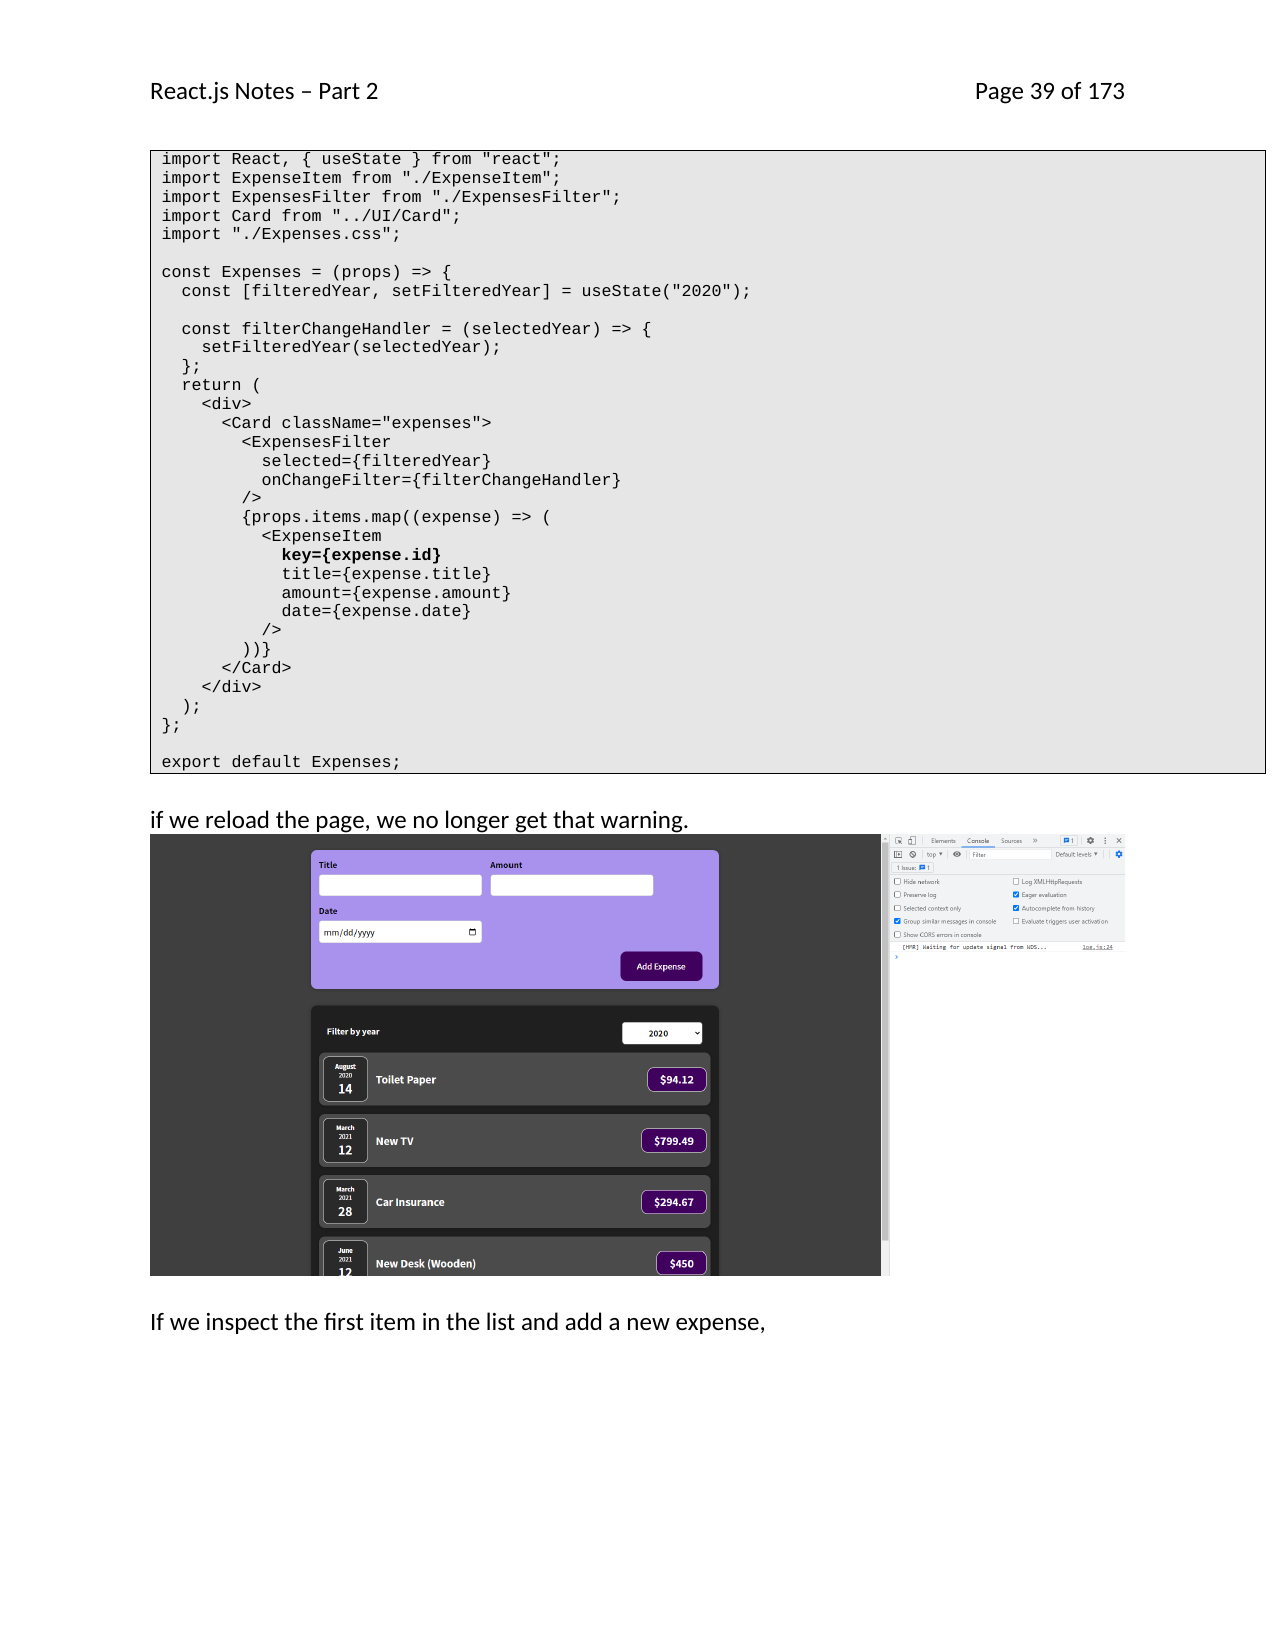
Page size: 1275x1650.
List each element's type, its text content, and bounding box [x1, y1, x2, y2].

table_cell import React, { useState } from "react"; import ExpenseItem from "./ExpenseItem"; import ExpensesFilter from "./ExpensesFilter"; import Card from "../UI/Card"; import "./Expenses.css"; const Expenses = (props) => { const [filteredYear, setFilteredYear] = useState("2020"); const filterChangeHandler = (selectedYear) => { setFilteredYear(selectedYear); }; return ( <div> <Card className="expenses"> <ExpensesFilter selected={filteredYear} onChangeFilter={filterChangeHandler} /> {props.items.map((expense) => ( <ExpenseItem key={expense.id} title={expense.title} amount={expense.amount} date={expense.date} /> ))} </Card> </div> ); }; export default Expenses; [151, 151, 1265, 773]
picture [150, 834, 1125, 1276]
text If we inspect the first item in the list and add a new expense, [150, 1306, 1125, 1336]
text if we reload the page, we no longer get that warning. [150, 804, 1125, 834]
